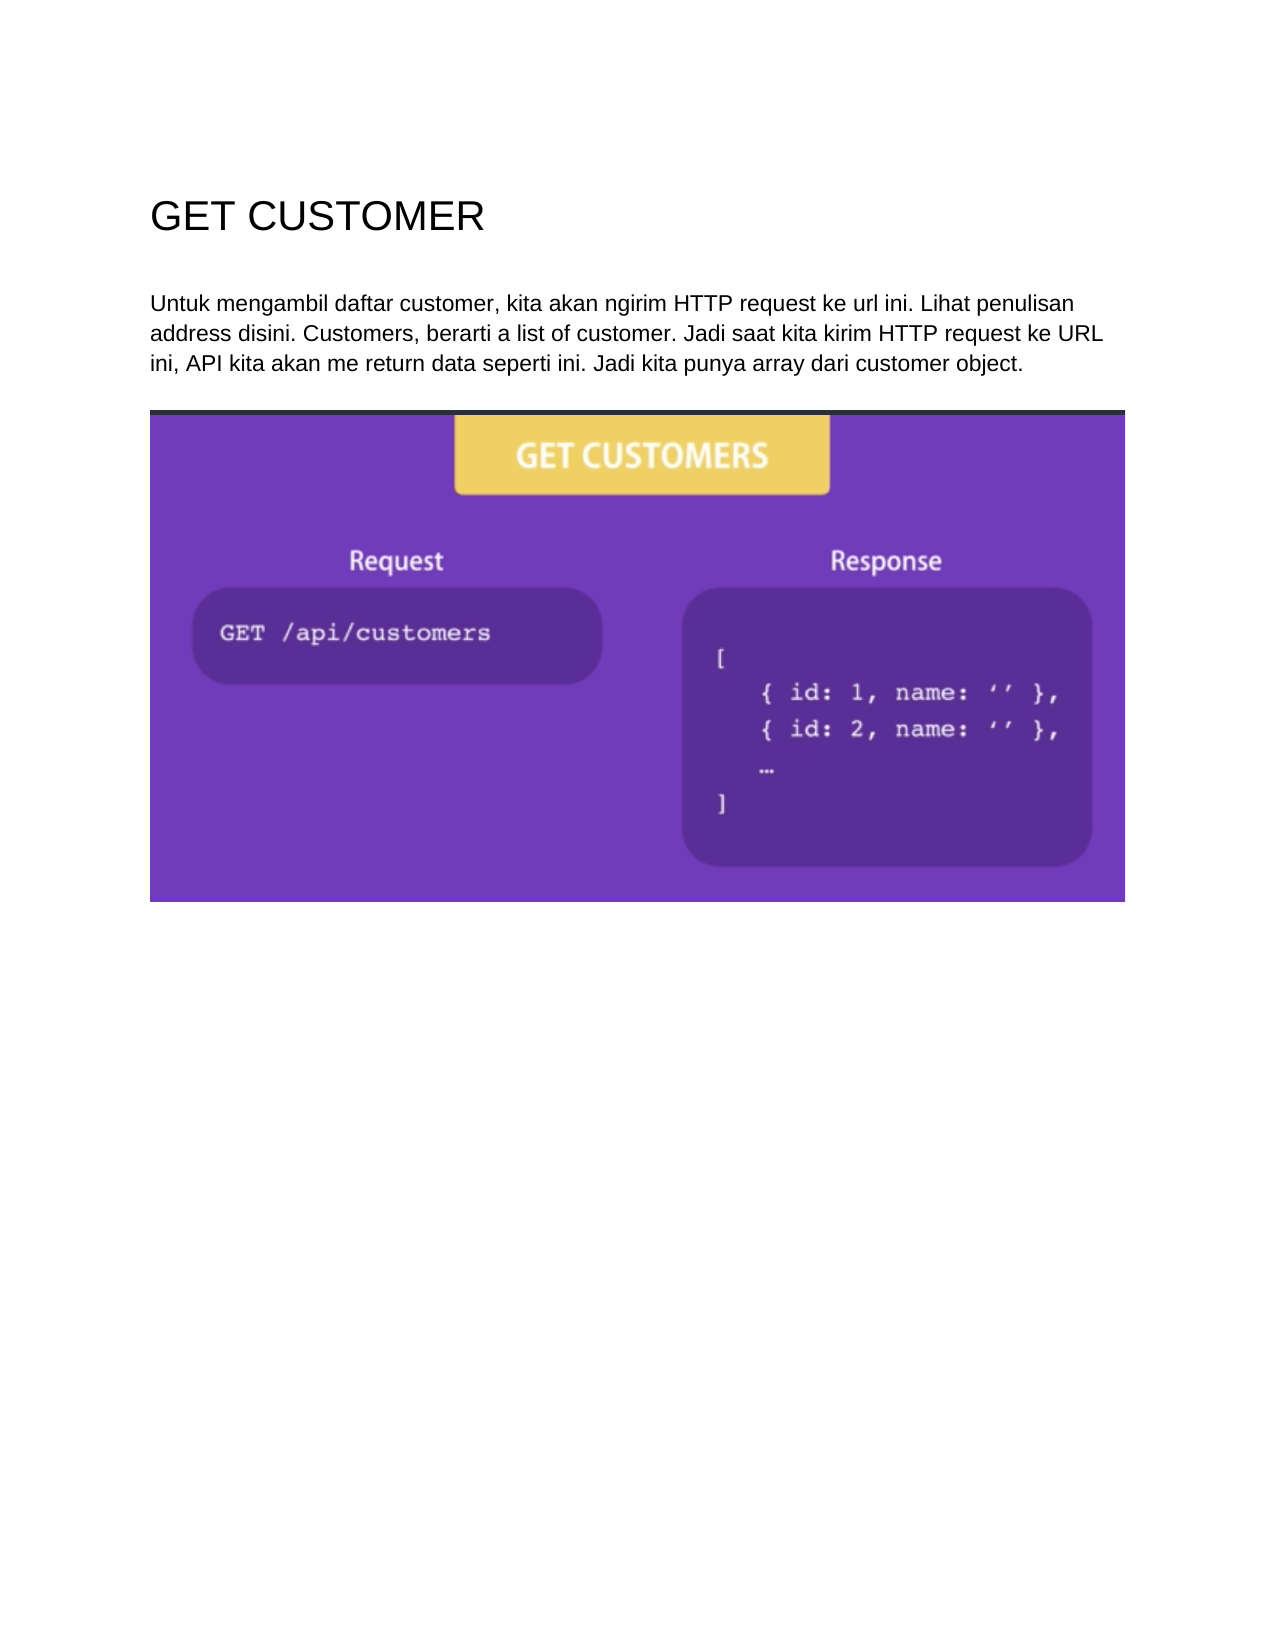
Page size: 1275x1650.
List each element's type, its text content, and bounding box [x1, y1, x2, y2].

subtitle GET CUSTOMER [150, 192, 1125, 239]
text Untuk mengambil daftar customer, kita akan ngirim HTTP request ke url ini. Lihat penulisan address disini. Customers, berarti a list of customer. Jadi saat kita kirim HTTP request ke URL ini, API kita akan me return data seperti ini. Jadi kita punya array dari customer object. [150, 289, 1125, 406]
picture [150, 410, 1125, 902]
